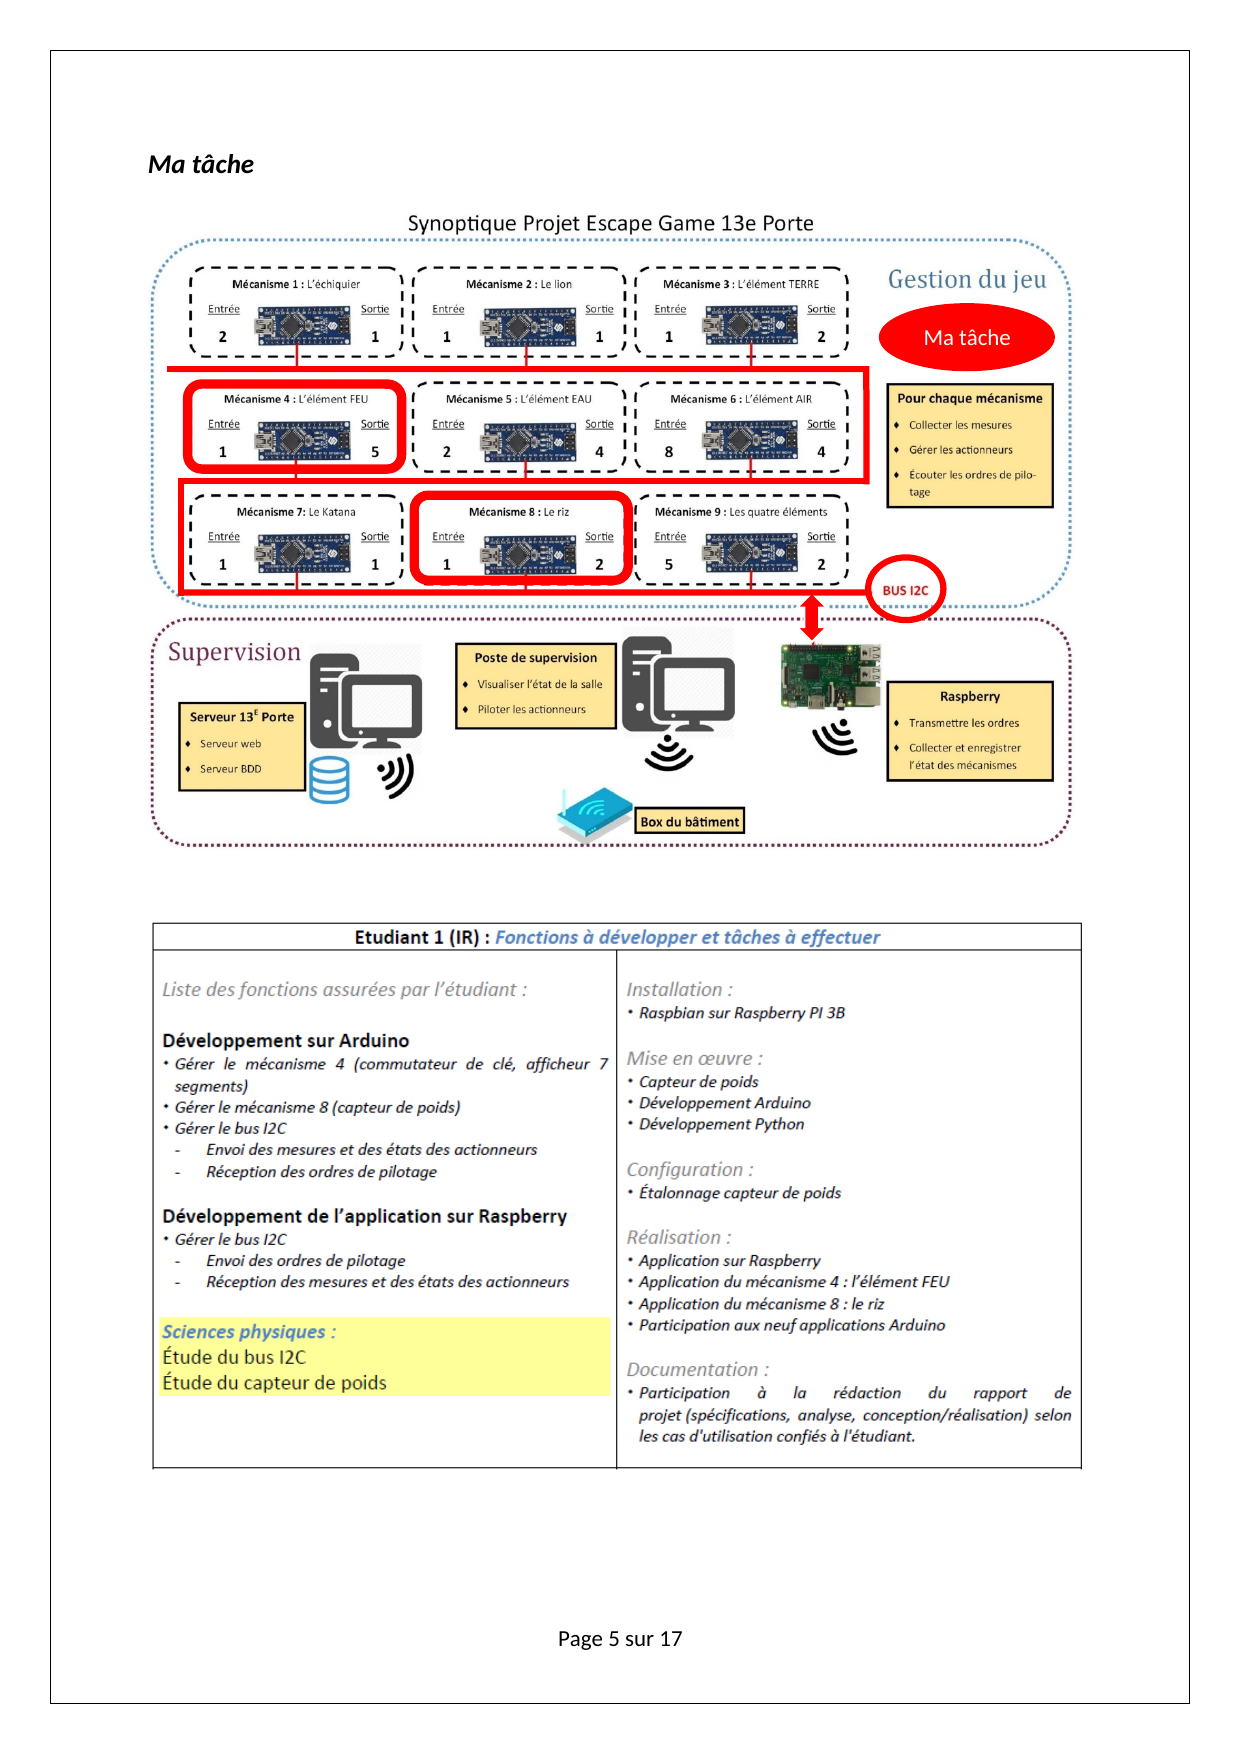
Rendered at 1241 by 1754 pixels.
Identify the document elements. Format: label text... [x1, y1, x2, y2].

picture [147, 213, 1075, 850]
picture [147, 915, 1092, 1475]
text Ma tâche [148, 147, 1093, 181]
